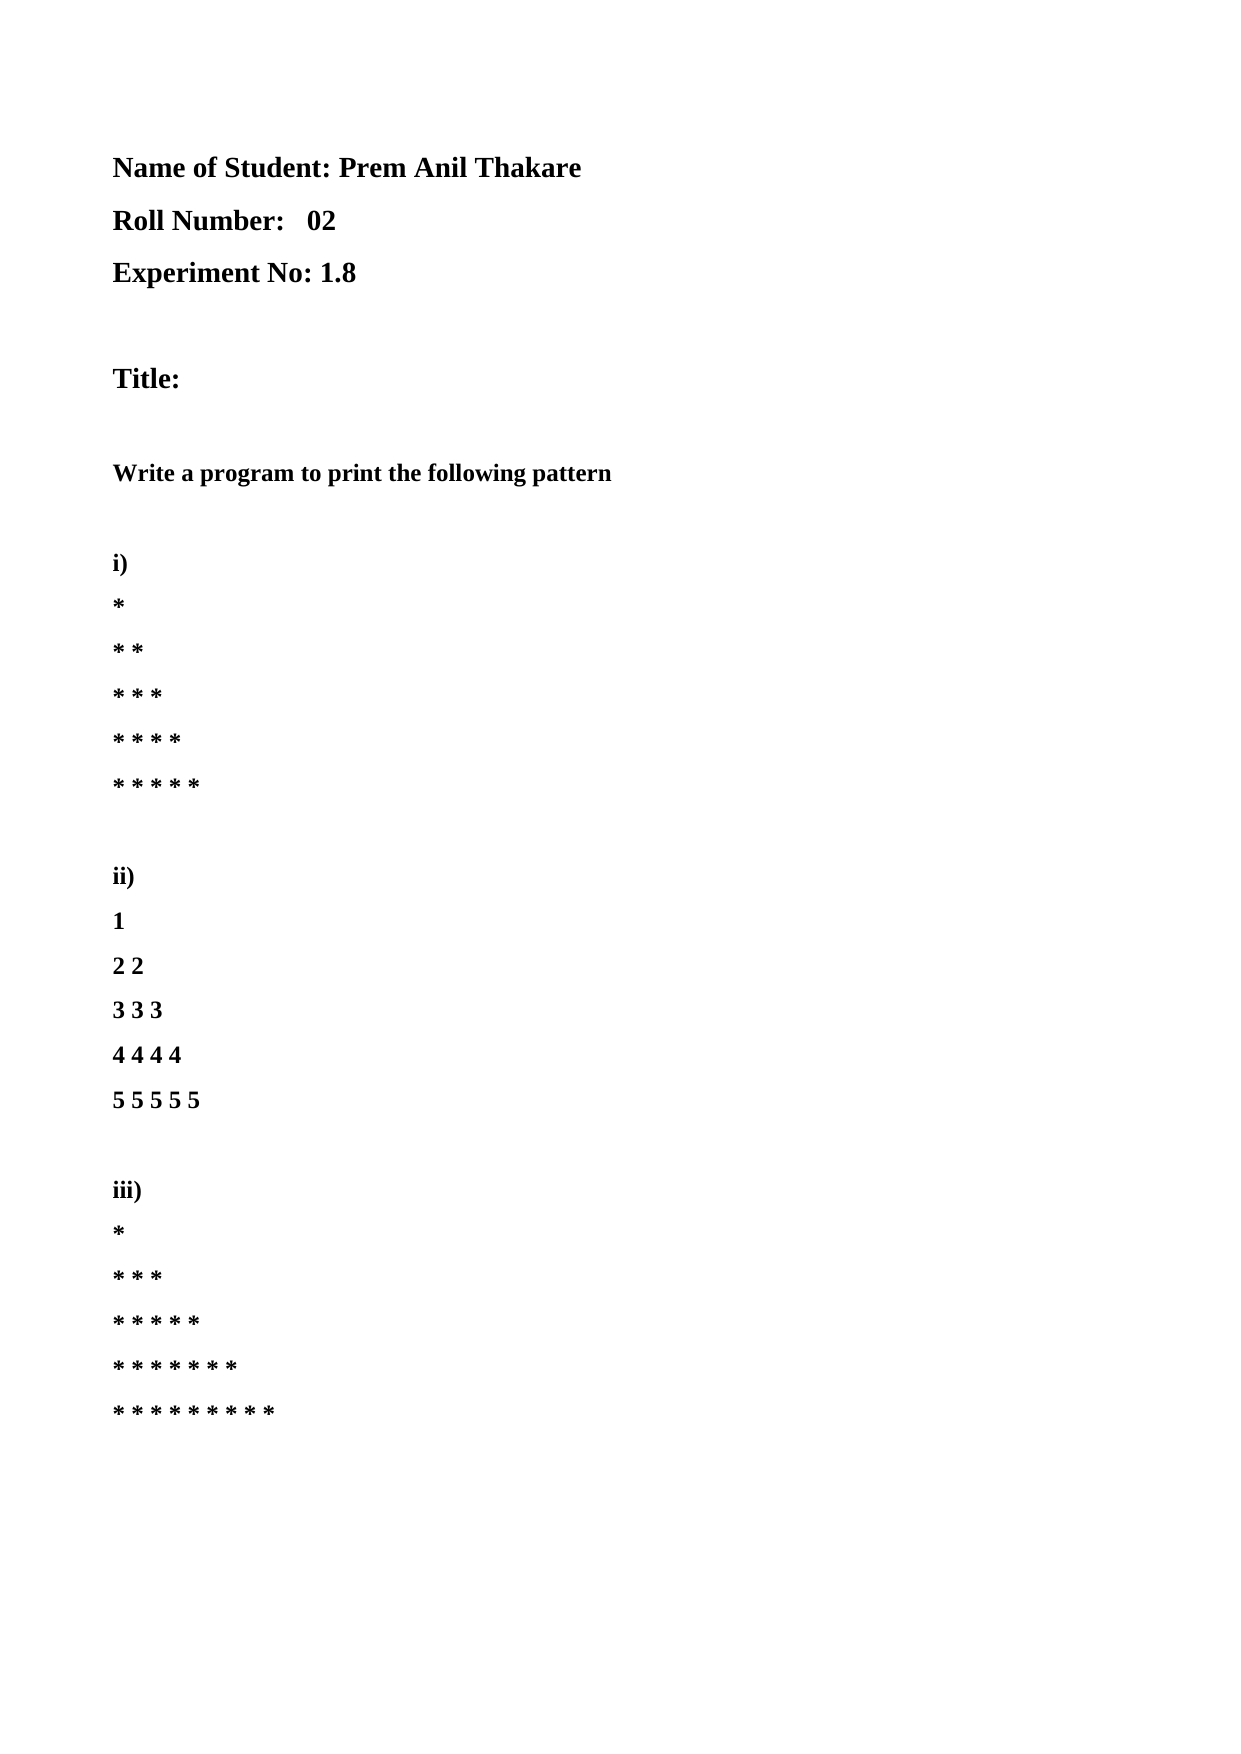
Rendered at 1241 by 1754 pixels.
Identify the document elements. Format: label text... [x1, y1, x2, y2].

text ii) [112, 862, 1128, 890]
text * * * [112, 1265, 1128, 1293]
text 2 2 [112, 952, 1128, 980]
text 5 5 5 5 5 [112, 1086, 1128, 1114]
text * [112, 593, 1128, 621]
text i) [112, 548, 1128, 577]
text 1 [112, 907, 1128, 935]
text Roll Number: 02 [112, 203, 1128, 236]
text Name of Student: Prem Anil Thakare [112, 150, 1128, 183]
text * [112, 1220, 1128, 1248]
text * * * * * * * * * [112, 1399, 1128, 1428]
text * * * [112, 683, 1128, 711]
text 3 3 3 [112, 996, 1128, 1024]
text * * * * * * * [112, 1355, 1128, 1383]
text * * * * * [112, 1310, 1128, 1338]
text 4 4 4 4 [112, 1041, 1128, 1069]
text iii) [112, 1176, 1128, 1204]
text * * * * [112, 728, 1128, 756]
text * * [112, 638, 1128, 666]
text Title: [112, 361, 1128, 395]
text Write a program to print the following pattern [112, 459, 1128, 487]
text Experiment No: 1.8 [112, 256, 1128, 289]
text * * * * * [112, 772, 1128, 801]
